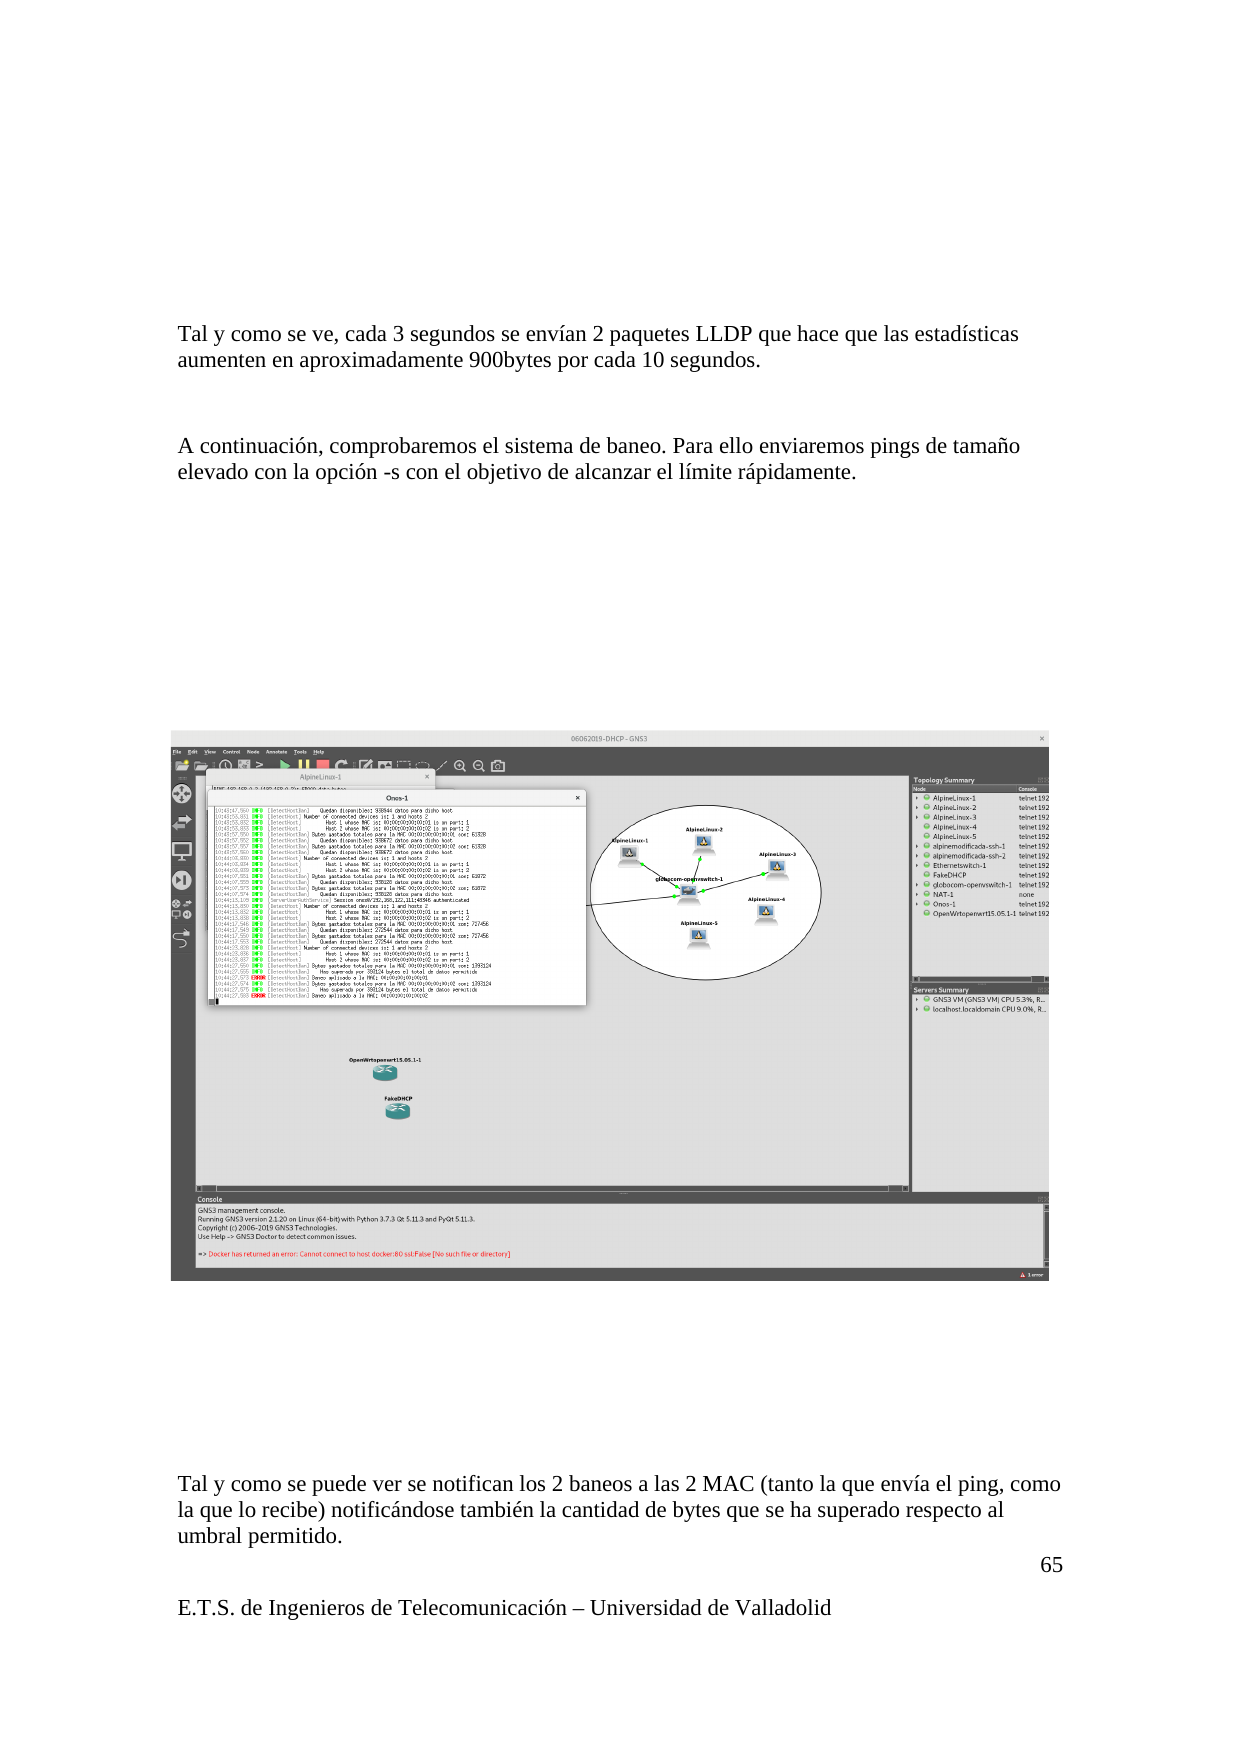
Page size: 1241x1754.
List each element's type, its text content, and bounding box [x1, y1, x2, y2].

text Tal y como se ve, cada 3 segundos se envían 2 paquetes LLDP que hace que las estadísticas aumenten en aproximadamente 900bytes por cada 10 segundos. [177, 320, 1063, 372]
picture [170, 730, 1049, 1281]
text Tal y como se puede ver se notifican los 2 baneos a las 2 MAC (tanto la que envía el ping, como la que lo recibe) notificándose también la cantidad de bytes que se ha superado respecto al umbral permitido. [177, 1470, 1063, 1549]
text A continuación, comprobaremos el sistema de baneo. Para ello enviaremos pings de tamaño elevado con la opción -s con el objetivo de alcanzar el límite rápidamente. [177, 432, 1063, 485]
